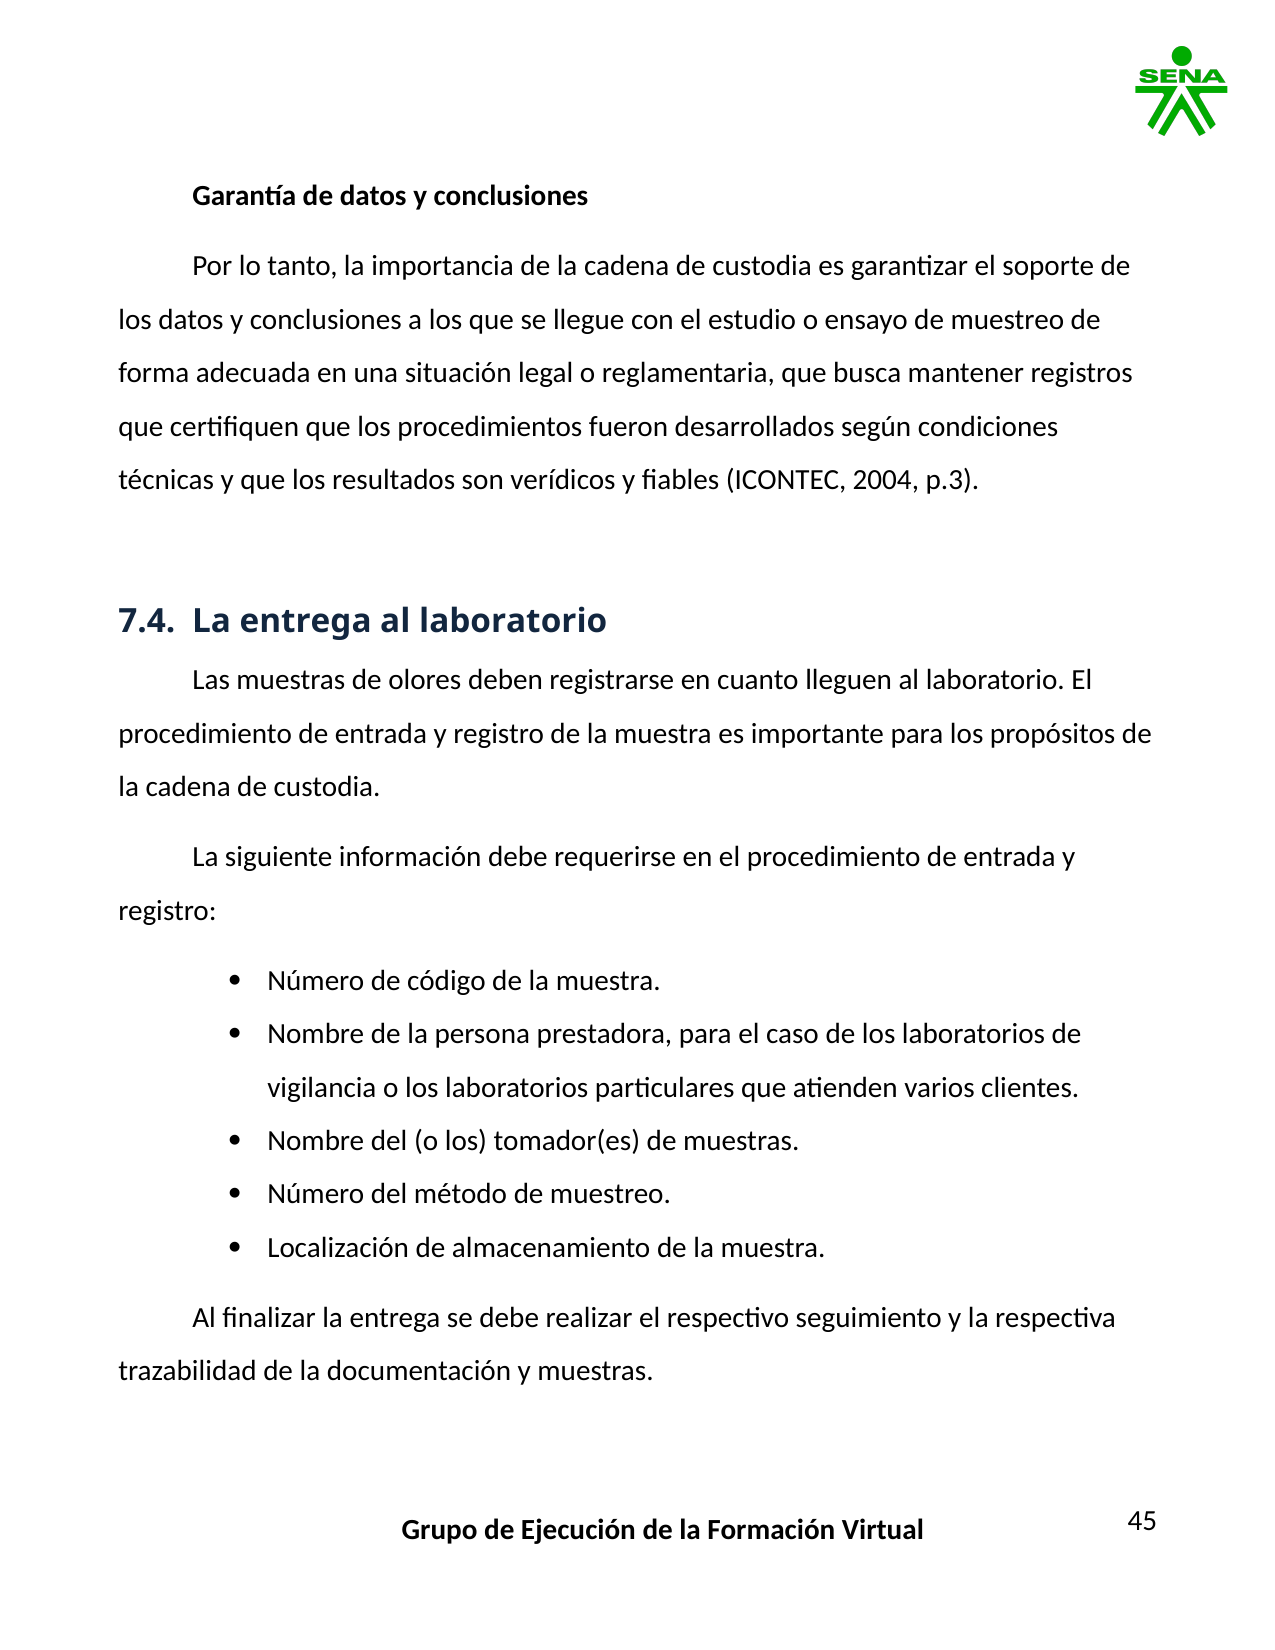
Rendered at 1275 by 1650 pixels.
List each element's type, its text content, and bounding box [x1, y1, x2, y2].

text Las muestras de olores deben registrarse en cuanto lleguen al laboratorio. El procedimiento de entrada y registro de la muestra es importante para los propósitos de la cadena de custodia. [118, 661, 1157, 804]
list Nombre del (o los) tomador(es) de muestras. [229, 1122, 1157, 1158]
subtitle La entrega al laboratorio [118, 597, 1157, 642]
list Número del método de muestreo. [229, 1176, 1157, 1211]
text Por lo tanto, la importancia de la cadena de custodia es garantizar el soporte de los datos y conclusiones a los que se llegue con el estudio o ensayo de muestreo de forma adecuada en una situación legal o reglamentaria, que busca mantener registros que certifiquen que los procedimientos fueron desarrollados según condiciones técnicas y que los resultados son verídicos y fiables (ICONTEC, 2004, p.3). [118, 247, 1157, 497]
picture [1135, 46, 1228, 136]
text La siguiente información debe requerirse en el procedimiento de entrada y registro: [118, 838, 1157, 927]
list Localización de almacenamiento de la muestra. [229, 1229, 1157, 1264]
list Número de código de la muestra. [229, 962, 1157, 997]
text Al finalizar la entrega se debe realizar el respectivo seguimiento y la respectiva trazabilidad de la documentación y muestras. [118, 1299, 1157, 1388]
list Nombre de la persona prestadora, para el caso de los laboratorios de vigilancia o los laboratorios particulares que atienden varios clientes. [229, 1015, 1157, 1104]
text Garantía de datos y conclusiones [118, 177, 1157, 213]
